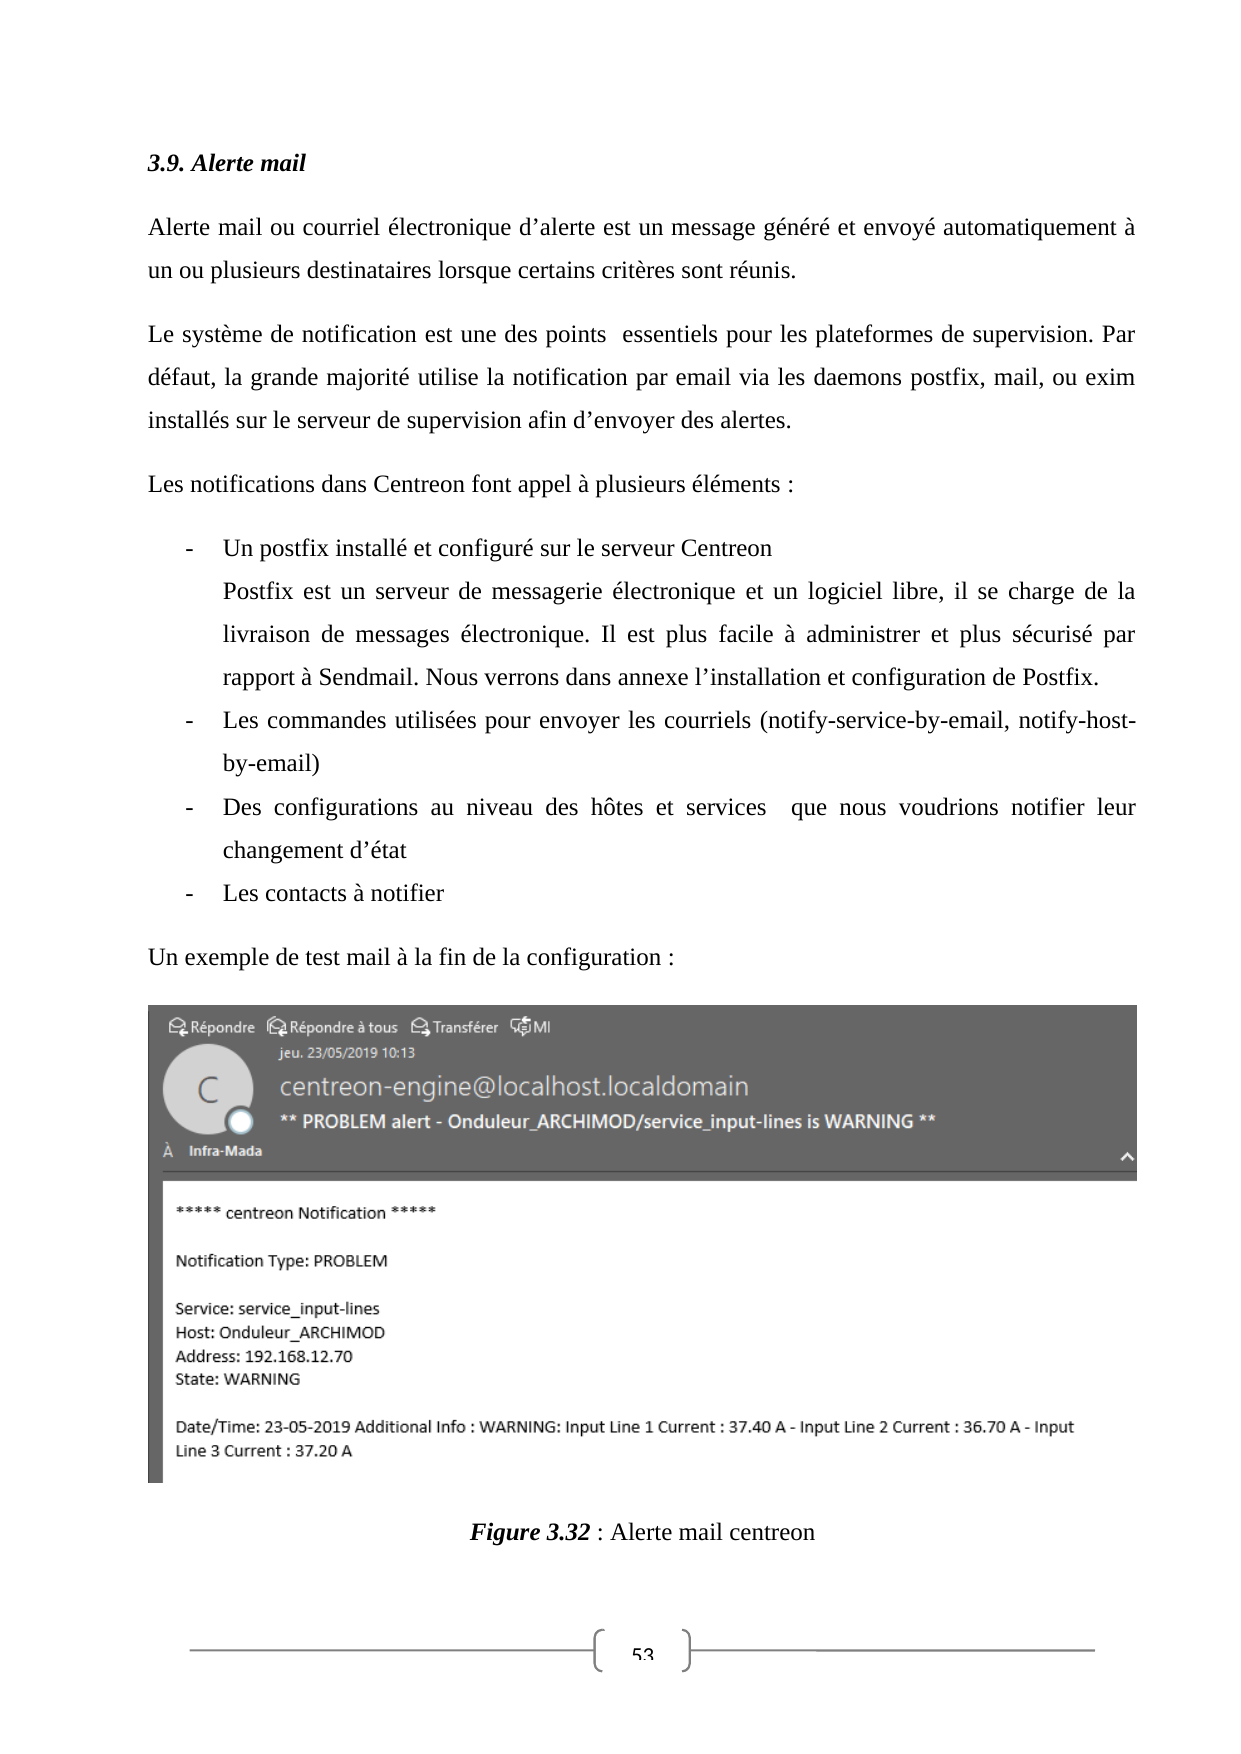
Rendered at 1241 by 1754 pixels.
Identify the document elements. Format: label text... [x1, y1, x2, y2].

text Un exemple de test mail à la fin de la configuration : [148, 942, 1137, 971]
text 3.9. Alerte mail [148, 148, 1137, 176]
list Des configurations au niveau des hôtes et services que nous voudrions notifier leur changement d’état [185, 792, 1137, 863]
text Les notifications dans Centreon font appel à plusieurs éléments : [148, 469, 1137, 498]
text Figure 3.32 : Alerte mail centreon [148, 1517, 1137, 1546]
list Un postfix installé et configuré sur le serveur Centreon [185, 533, 1137, 562]
list Les contacts à notifier [185, 878, 1137, 907]
list Les commandes utilisées pour envoyer les courriels (notify-service-by-email, notify-host-by-email) [185, 705, 1137, 777]
picture [148, 1005, 1137, 1483]
list Postfix est un serveur de messagerie électronique et un logiciel libre, il se charge de la livraison de messages électronique. Il est plus facile à administrer et plus sécurisé par rapport à Sendmail. Nous verrons dans annexe l’installation et configuration de Postfix. [223, 576, 1137, 691]
text Alerte mail ou courriel électronique d’alerte est un message généré et envoyé automatiquement à un ou plusieurs destinataires lorsque certains critères sont réunis. [148, 212, 1137, 283]
text Le système de notification est une des points essentiels pour les plateformes de supervision. Par défaut, la grande majorité utilise la notification par email via les daemons postfix, mail, ou exim installés sur le serveur de supervision afin d’envoyer des alertes. [148, 319, 1137, 434]
